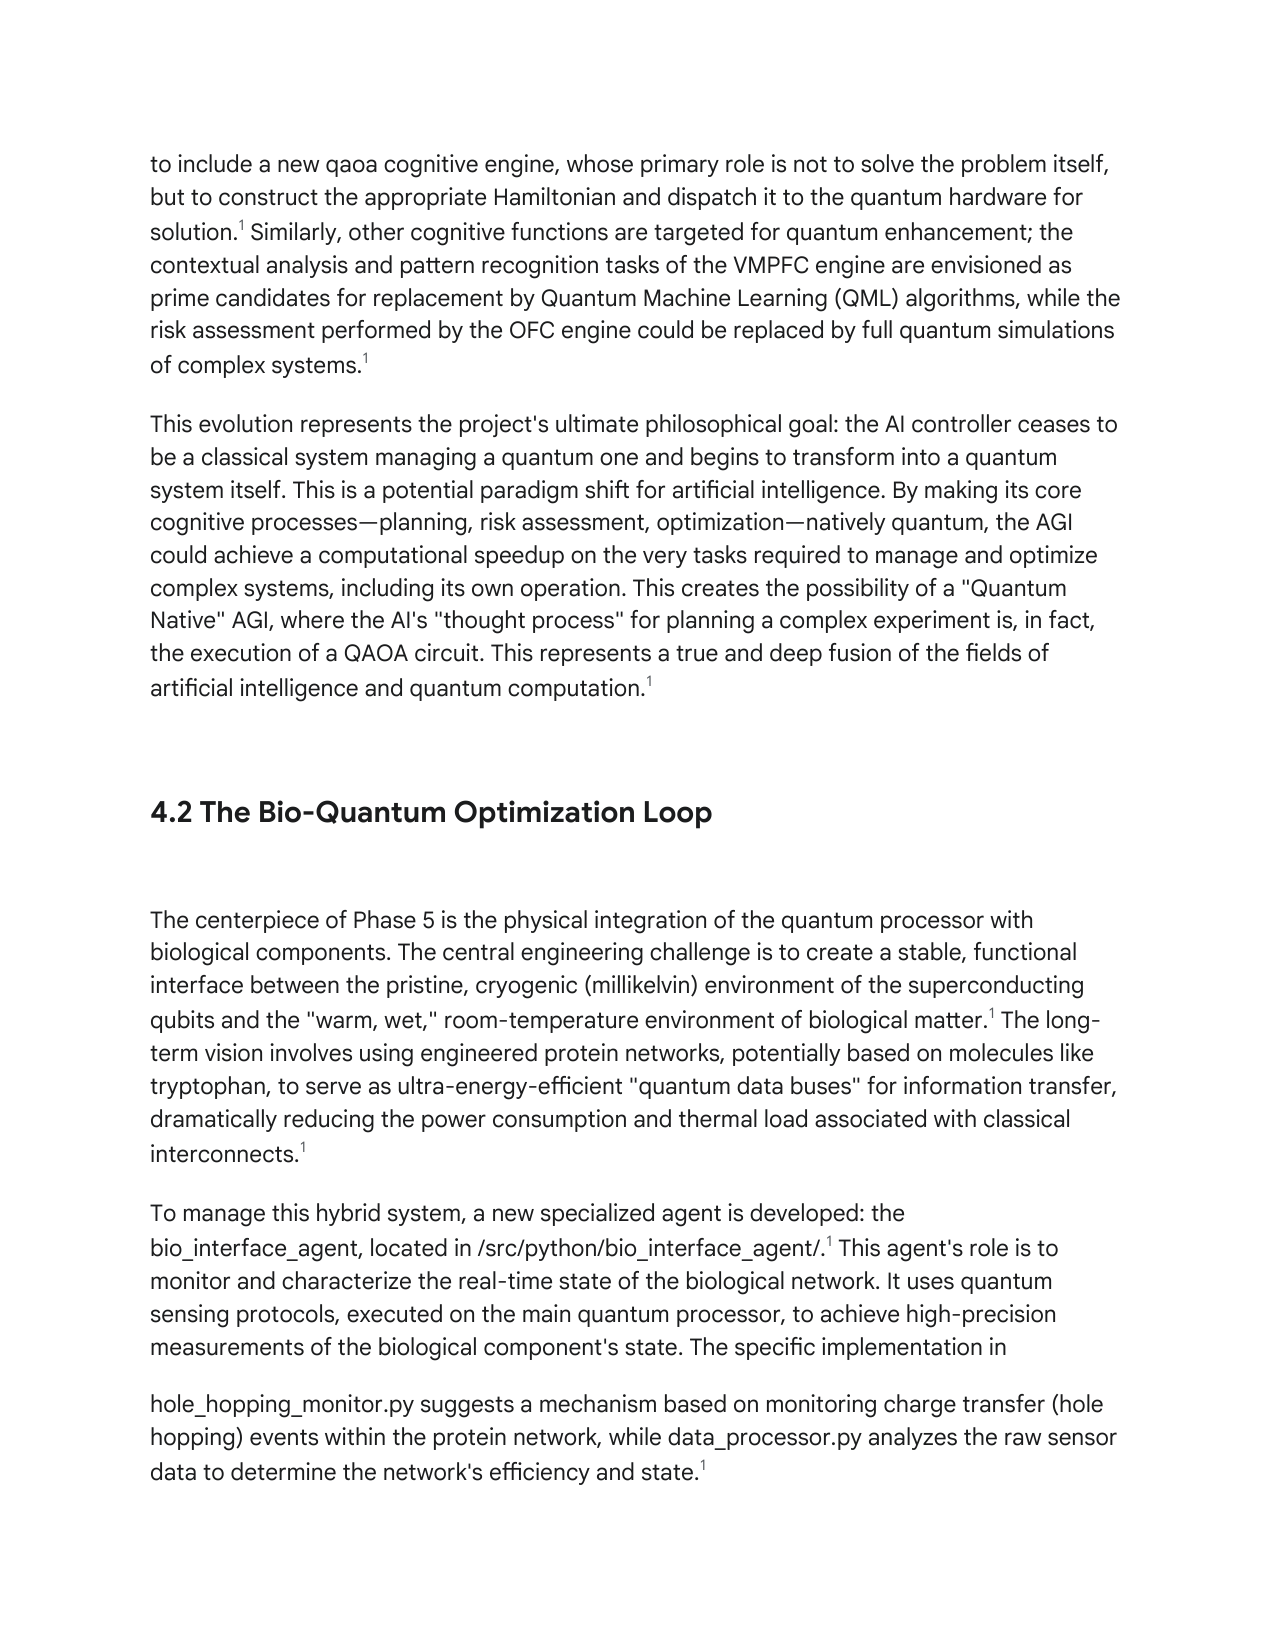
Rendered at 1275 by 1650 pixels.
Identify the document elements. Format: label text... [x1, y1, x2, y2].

text This evolution represents the project's ultimate philosophical goal: the AI controller ceases to be a classical system managing a quantum one and begins to transform into a quantum system itself. This is a potential paradigm shift for artificial intelligence. By making its core cognitive processes—planning, risk assessment, optimization—natively quantum, the AGI could achieve a computational speedup on the very tasks required to manage and optimize complex systems, including its own operation. This creates the possibility of a "Quantum Native" AGI, where the AI's "thought process" for planning a complex experiment is, in fact, the execution of a QAOA circuit. This represents a true and deep fusion of the fields of artificial intelligence and quantum computation.1 [150, 410, 1125, 704]
text hole_hopping_monitor.py suggests a mechanism based on monitoring charge transfer (hole hopping) events within the protein network, while data_processor.py analyzes the raw sensor data to determine the network's efficiency and state.1 [150, 1391, 1125, 1488]
subtitle 4.2 The Bio-Quantum Optimization Loop [150, 794, 1125, 831]
text To manage this hybrid system, a new specialized agent is developed: the bio_interface_agent, located in /src/python/bio_interface_agent/.1 This agent's role is to monitor and characterize the real-time state of the biological network. It uses quantum sensing protocols, executed on the main quantum processor, to achieve high-precision measurements of the biological component's state. The specific implementation in [150, 1199, 1125, 1362]
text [150, 150, 1125, 381]
text The centerpiece of Phase 5 is the physical integration of the quantum processor with biological components. The central engineering challenge is to create a stable, functional interface between the pristine, cryogenic (millikelvin) environment of the superconducting qubits and the "warm, wet," room-temperature environment of biological matter.1 The long-term vision involves using engineered protein networks, potentially based on molecules like tryptophan, to serve as ultra-energy-efficient "quantum data buses" for information transfer, dramatically reducing the power consumption and thermal load associated with classical interconnects.1 [150, 906, 1125, 1169]
